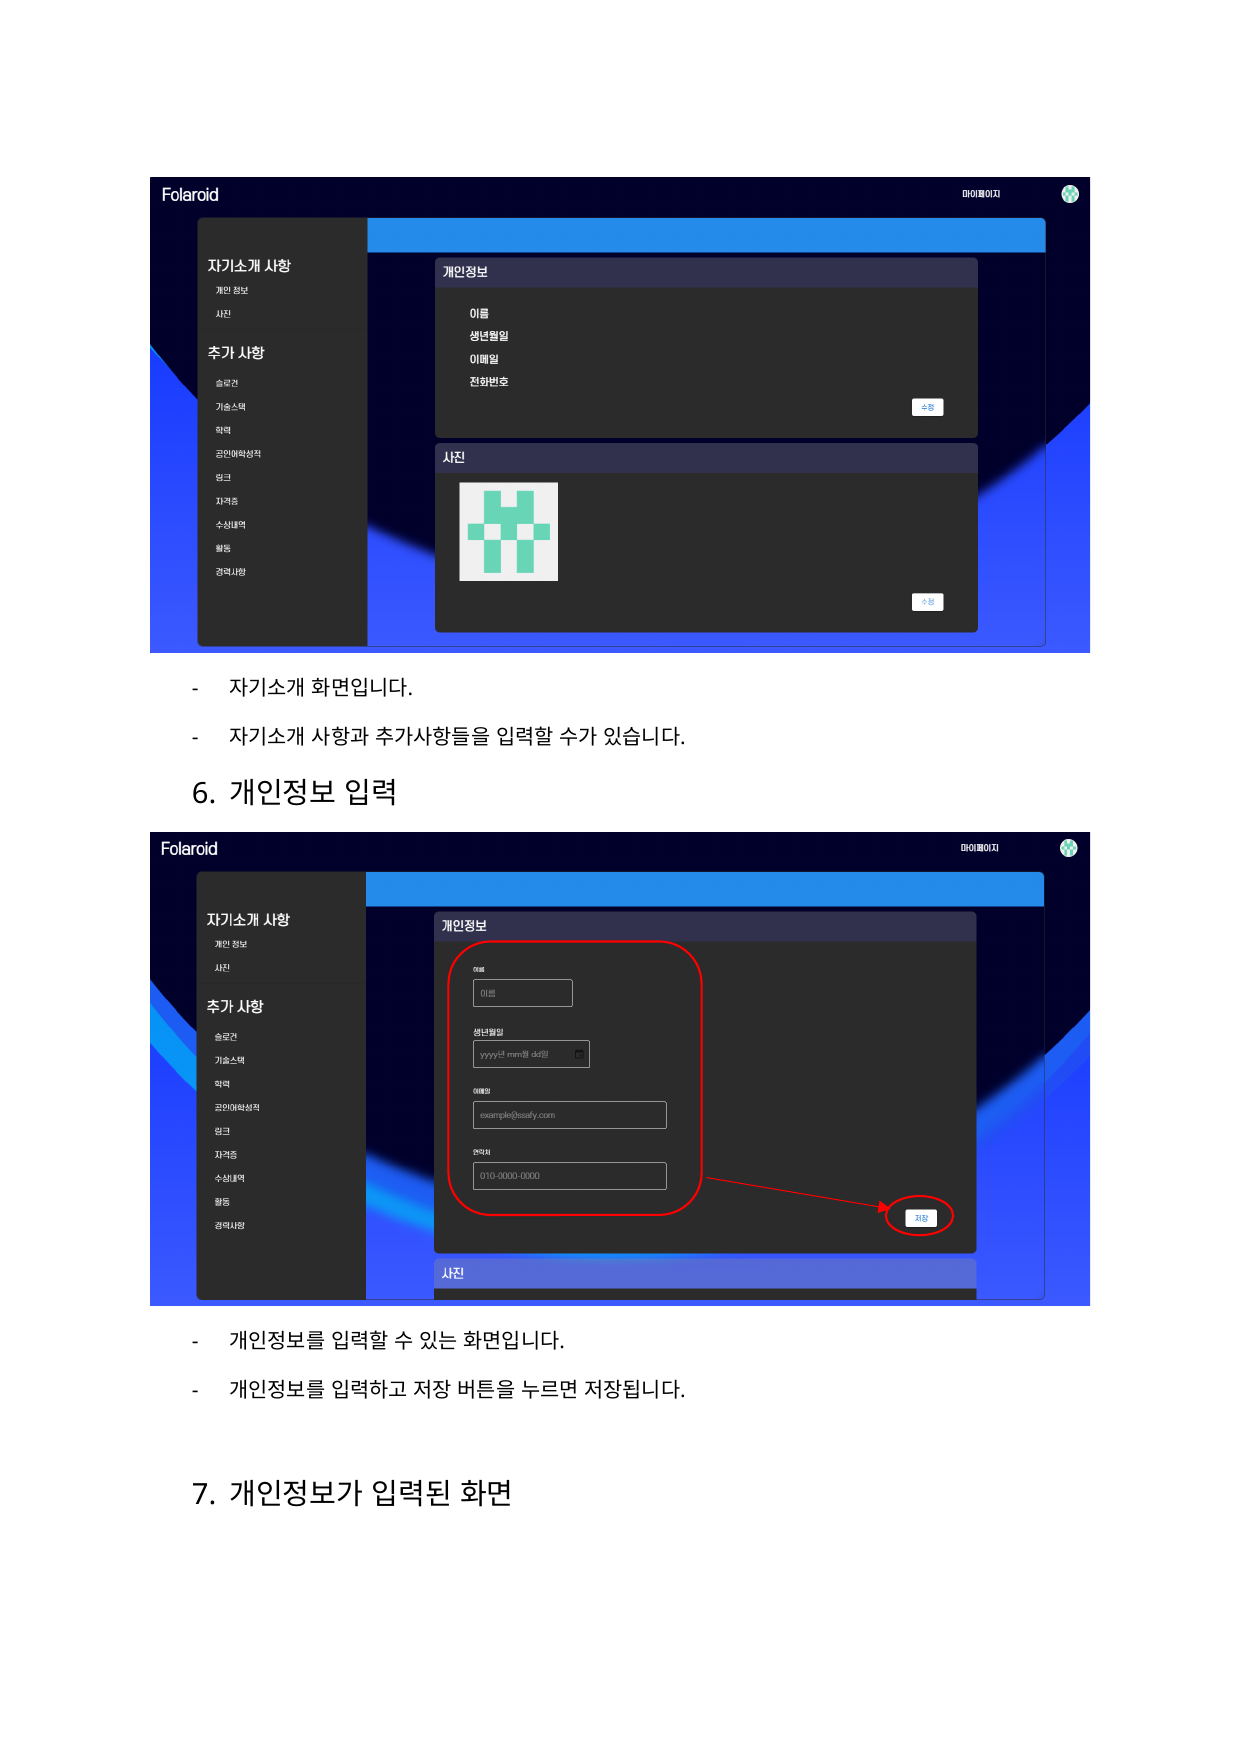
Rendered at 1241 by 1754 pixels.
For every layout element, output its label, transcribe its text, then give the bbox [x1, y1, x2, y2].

list 개인정보를 입력하고 저장 버튼을 누르면 저장됩니다. [192, 1374, 1090, 1404]
list 개인정보가 입력된 화면 [192, 1470, 1090, 1513]
list 자기소개 사항과 추가사항들을 입력할 수가 있습니다. [192, 720, 1090, 751]
list 개인정보를 입력할 수 있는 화면입니다. [192, 1324, 1090, 1355]
list 자기소개 화면입니다. [192, 671, 1090, 701]
picture [150, 832, 1091, 1306]
list 개인정보 입력 [192, 770, 1090, 812]
picture [150, 177, 1091, 653]
